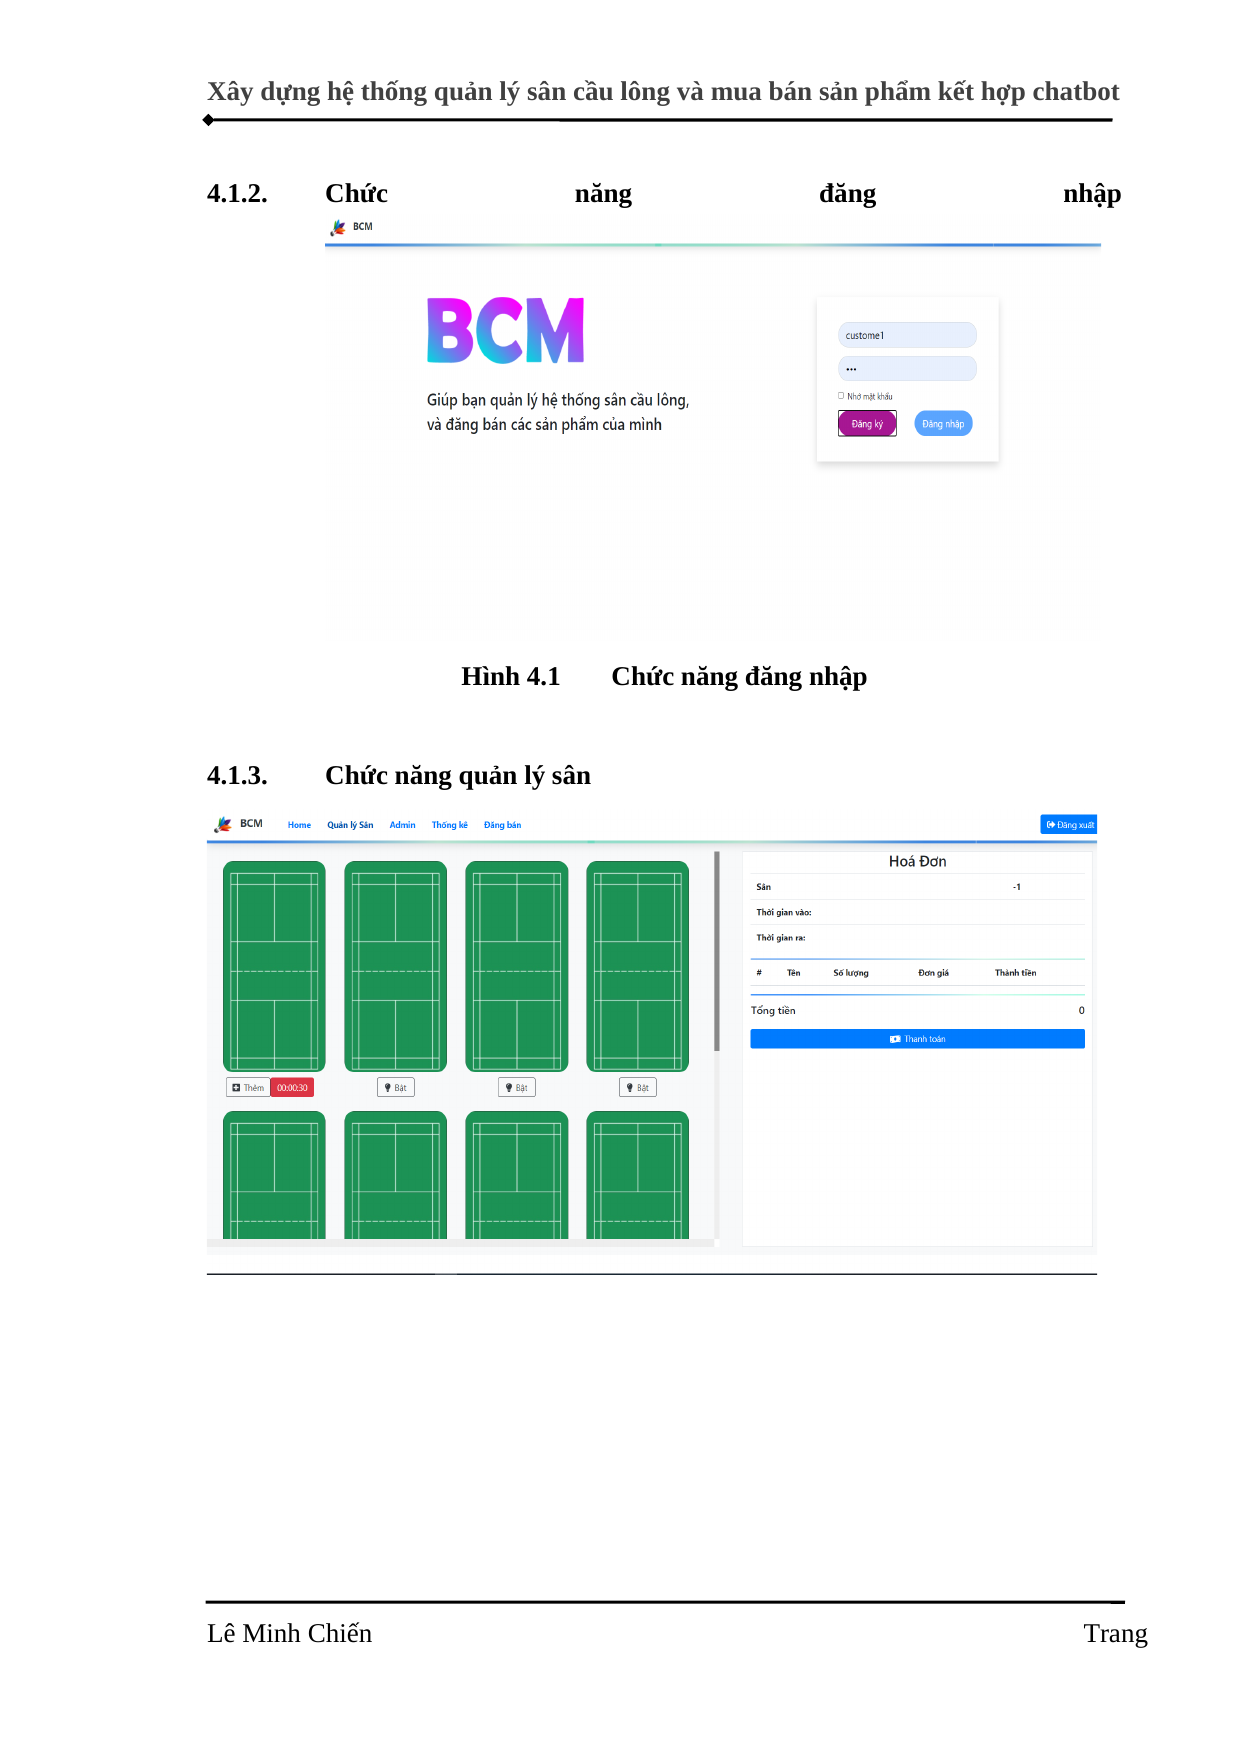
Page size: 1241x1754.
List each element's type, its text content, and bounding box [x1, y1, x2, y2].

text Chức năng đăng nhập [207, 660, 1122, 691]
text Chức năng quản lý sân [207, 759, 1122, 790]
picture [325, 214, 1102, 641]
picture [206, 809, 1098, 1275]
